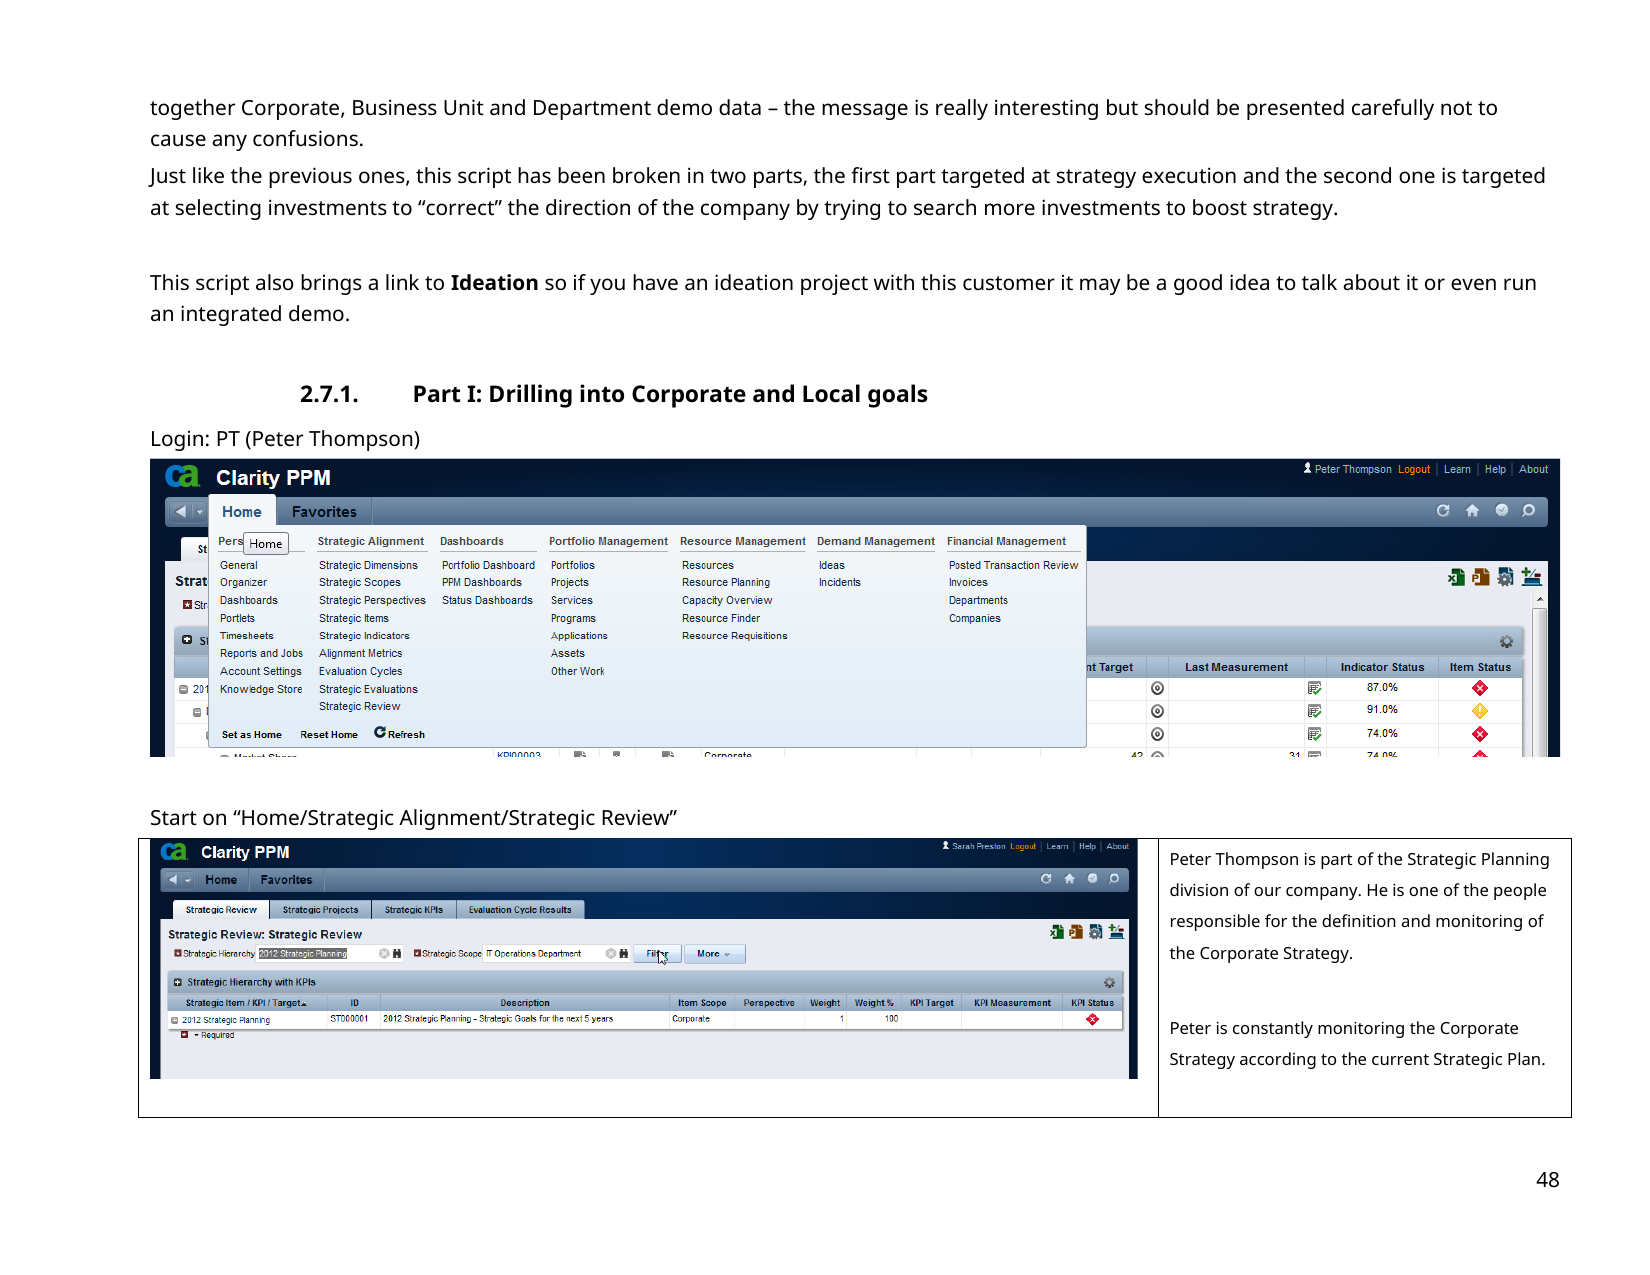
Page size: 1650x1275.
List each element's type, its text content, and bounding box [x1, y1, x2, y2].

picture [150, 458, 1560, 757]
text Login: PT (Peter Thompson) [150, 421, 1560, 452]
table_header Peter Thompson is part of the Strategic Planning division of our company. He is one of the people responsible for the definition and monitoring of the Corporate Strategy. Peter is constantly monitoring the Corporate Strategy according to the current Strategic Plan. [1159, 839, 1571, 1117]
picture [150, 838, 1138, 1079]
subtitle Part I: Drilling into Corporate and Local goals [300, 377, 1560, 409]
table_header [139, 839, 1158, 1117]
text Start on “Home/Strategic Alignment/Strategic Review” [150, 800, 1560, 832]
text This script also brings a link to Ideation so if you have an ideation project with this customer it may be a good idea to talk about it or even run an integrated demo. [150, 265, 1560, 327]
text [150, 90, 1560, 152]
text Just like the previous ones, this script has been broken in two parts, the first part targeted at strategy execution and the second one is targeted at selecting investments to “correct” the direction of the company by trying to search more investments to boost strategy. [150, 159, 1560, 221]
